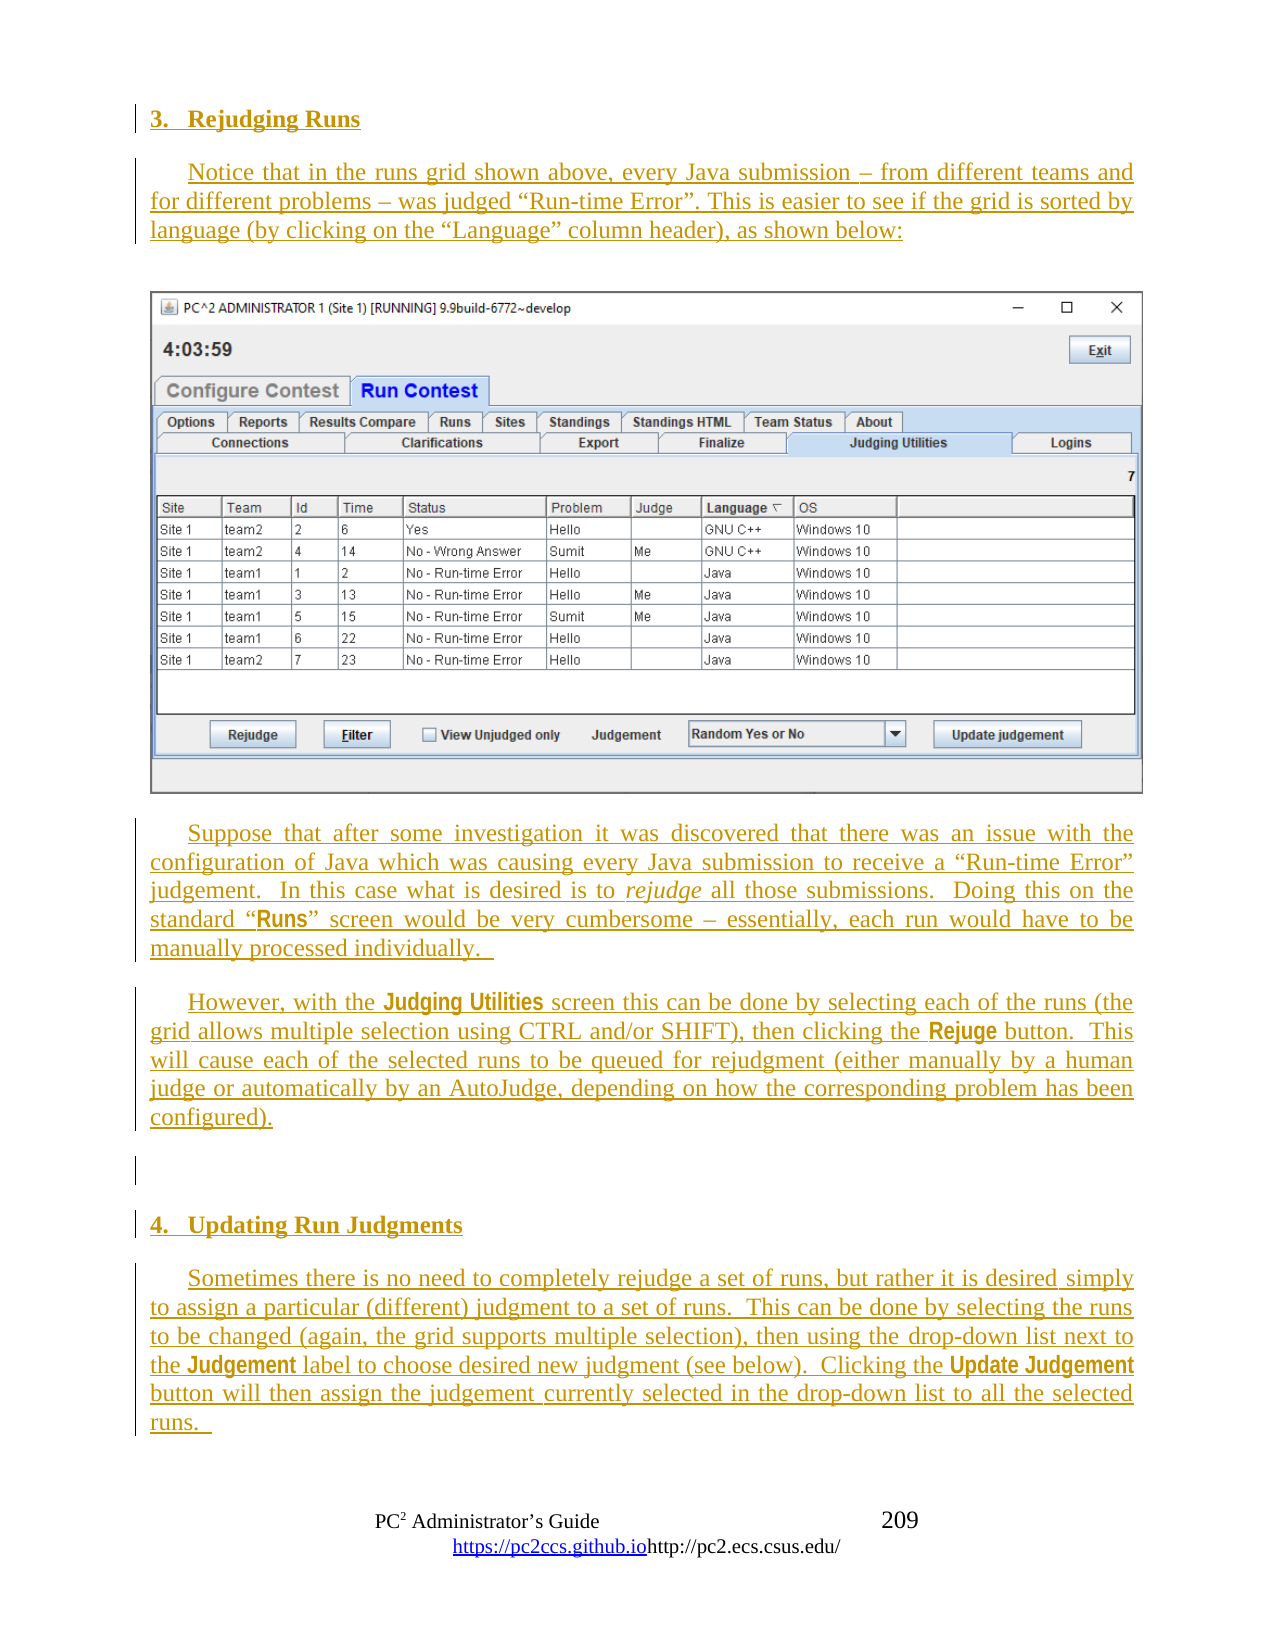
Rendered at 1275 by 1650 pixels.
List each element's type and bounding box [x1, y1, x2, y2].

picture [150, 291, 1143, 794]
